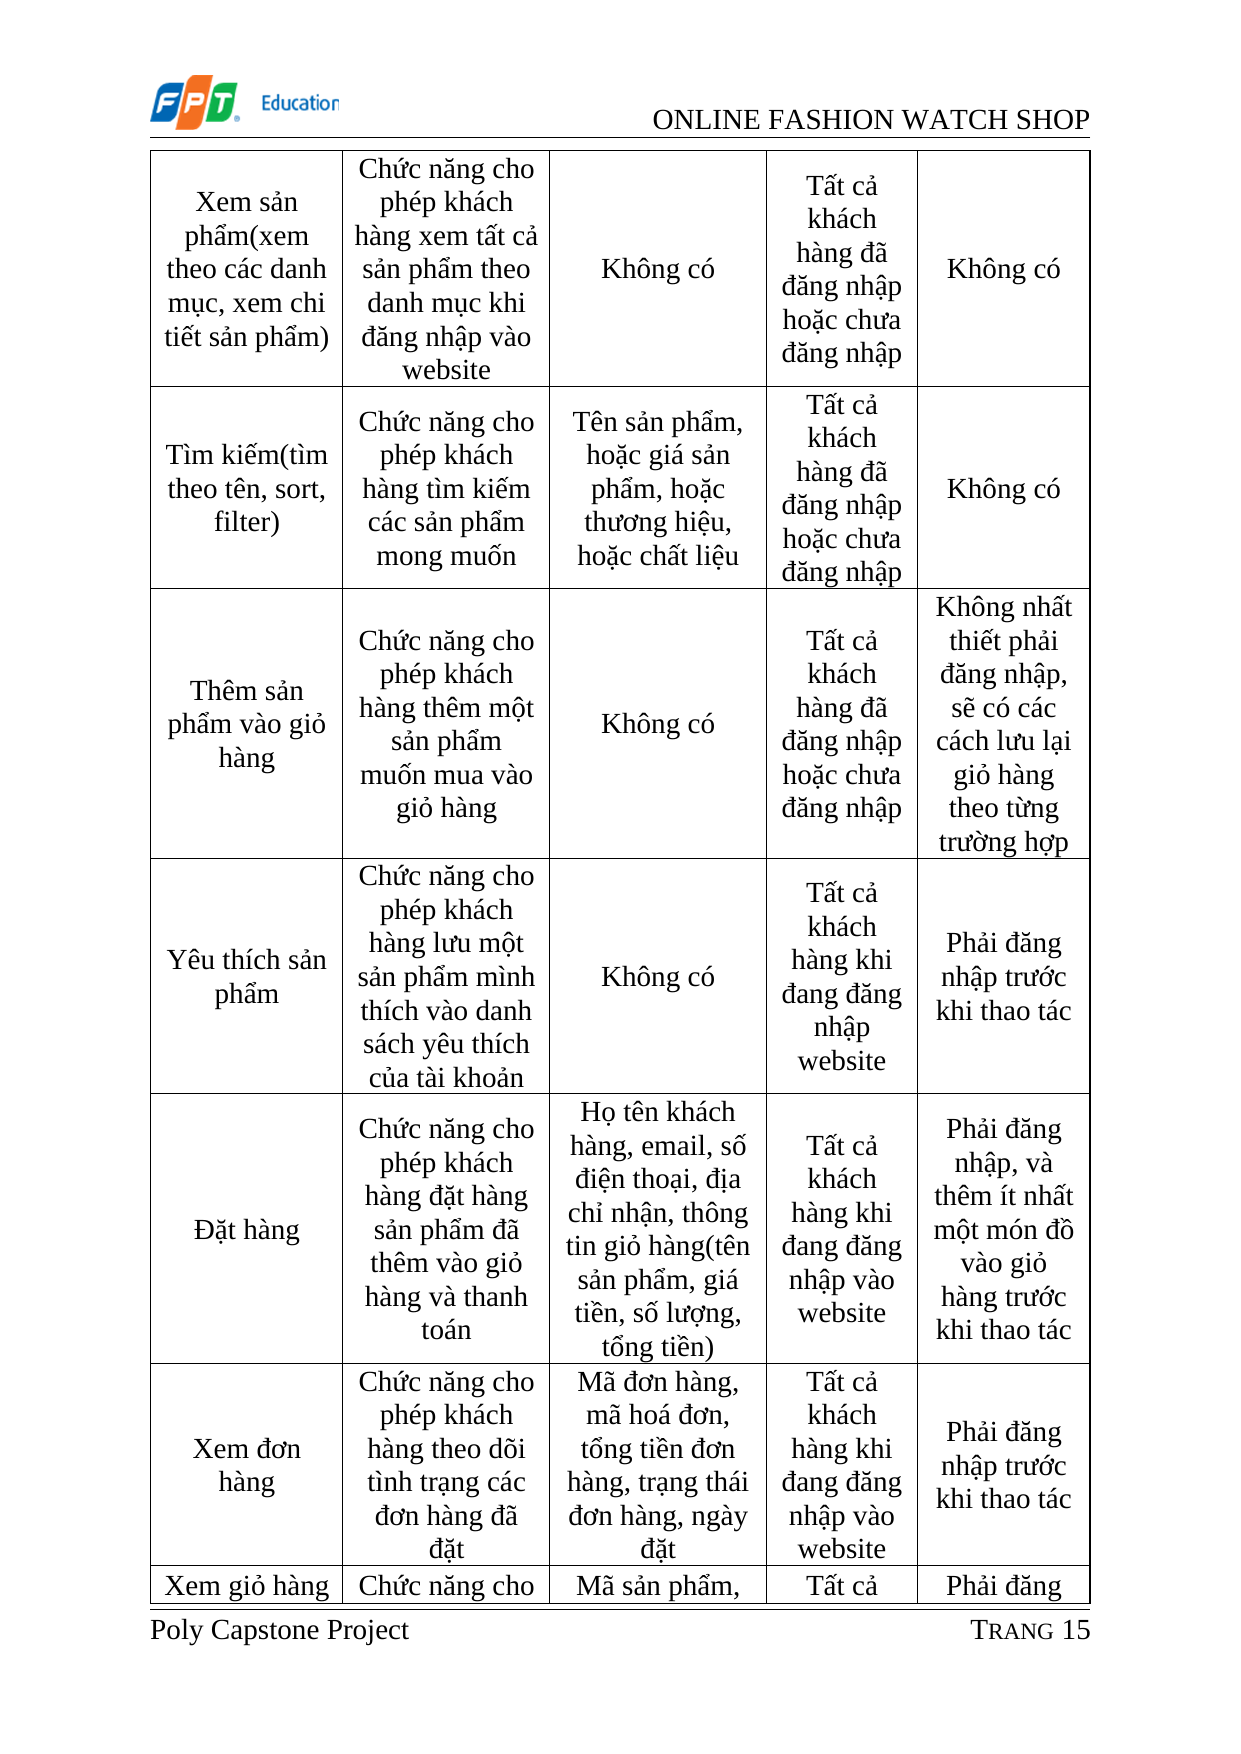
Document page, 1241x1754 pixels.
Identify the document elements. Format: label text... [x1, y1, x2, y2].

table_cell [767, 1566, 917, 1603]
table_cell Phải đăng nhập, và thêm ít nhất một món đồ vào giỏ hàng trước khi thao tác [918, 1094, 1089, 1363]
table_cell Xem giỏ hàng [151, 1566, 342, 1603]
table_cell Chức năng cho phép khách hàng lưu một sản phẩm mình thích vào danh sách yêu thích của tài khoản [343, 859, 549, 1093]
table_cell Tất cả khách hàng đã đăng nhập hoặc chưa đăng nhập [767, 387, 917, 588]
table_cell Chức năng cho phép khách hàng theo dõi tình trạng các đơn hàng đã đặt [343, 1364, 549, 1565]
table_cell Tất cả khách hàng khi đang đăng nhập vào website [767, 1094, 917, 1363]
picture [150, 75, 339, 130]
table_cell Phải đăng nhập trước khi thao tác [918, 859, 1089, 1093]
table_cell Họ tên khách hàng, email, số điện thoại, địa chỉ nhận, thông tin giỏ hàng(tên sản phẩm, giá tiền, số lượng, tổng tiền) [550, 1094, 766, 1363]
table_cell Không có [918, 387, 1089, 588]
table_cell Không có [550, 589, 766, 857]
table_cell Tất cả khách hàng đã đăng nhập hoặc chưa đăng nhập [767, 151, 917, 386]
table_cell Không có [550, 859, 766, 1093]
table_cell Tất cả khách hàng khi đang đăng nhập website [767, 859, 917, 1093]
table_cell Chức năng cho phép khách hàng tìm kiếm các sản phẩm mong muốn [343, 387, 549, 588]
table_cell Thêm sản phẩm vào giỏ hàng [151, 589, 342, 857]
table_cell Tất cả khách hàng khi đang đăng nhập vào website [767, 1364, 917, 1565]
table_cell Chức năng cho phép khách hàng thêm một sản phẩm muốn mua vào giỏ hàng [343, 589, 549, 857]
table_cell Chức năng cho phép khách hàng đặt hàng sản phẩm đã thêm vào giỏ hàng và thanh toán [343, 1094, 549, 1363]
table_cell Xem đơn hàng [151, 1364, 342, 1565]
table_cell Tên sản phẩm, hoặc giá sản phẩm, hoặc thương hiệu, hoặc chất liệu [550, 387, 766, 588]
table_cell Phải đăng nhập trước khi thao tác [918, 1364, 1089, 1565]
table_cell Không có [918, 151, 1089, 386]
table_cell Yêu thích sản phẩm [151, 859, 342, 1093]
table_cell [343, 1566, 549, 1603]
table_cell Đặt hàng [151, 1094, 342, 1363]
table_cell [550, 1566, 766, 1603]
table_cell Tìm kiếm(tìm theo tên, sort, filter) [151, 387, 342, 588]
table_cell Không có [550, 151, 766, 386]
table_cell Chức năng cho phép khách hàng xem tất cả sản phẩm theo danh mục khi đăng nhập vào website [343, 151, 549, 386]
table_cell Không nhất thiết phải đăng nhập, sẽ có các cách lưu lại giỏ hàng theo từng trường hợp [918, 589, 1089, 857]
table_cell Mã đơn hàng, mã hoá đơn, tổng tiền đơn hàng, trạng thái đơn hàng, ngày đặt [550, 1364, 766, 1565]
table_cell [918, 1566, 1089, 1603]
table_cell Xem sản phẩm(xem theo các danh mục, xem chi tiết sản phẩm) [151, 151, 342, 386]
table_cell Tất cả khách hàng đã đăng nhập hoặc chưa đăng nhập [767, 589, 917, 857]
